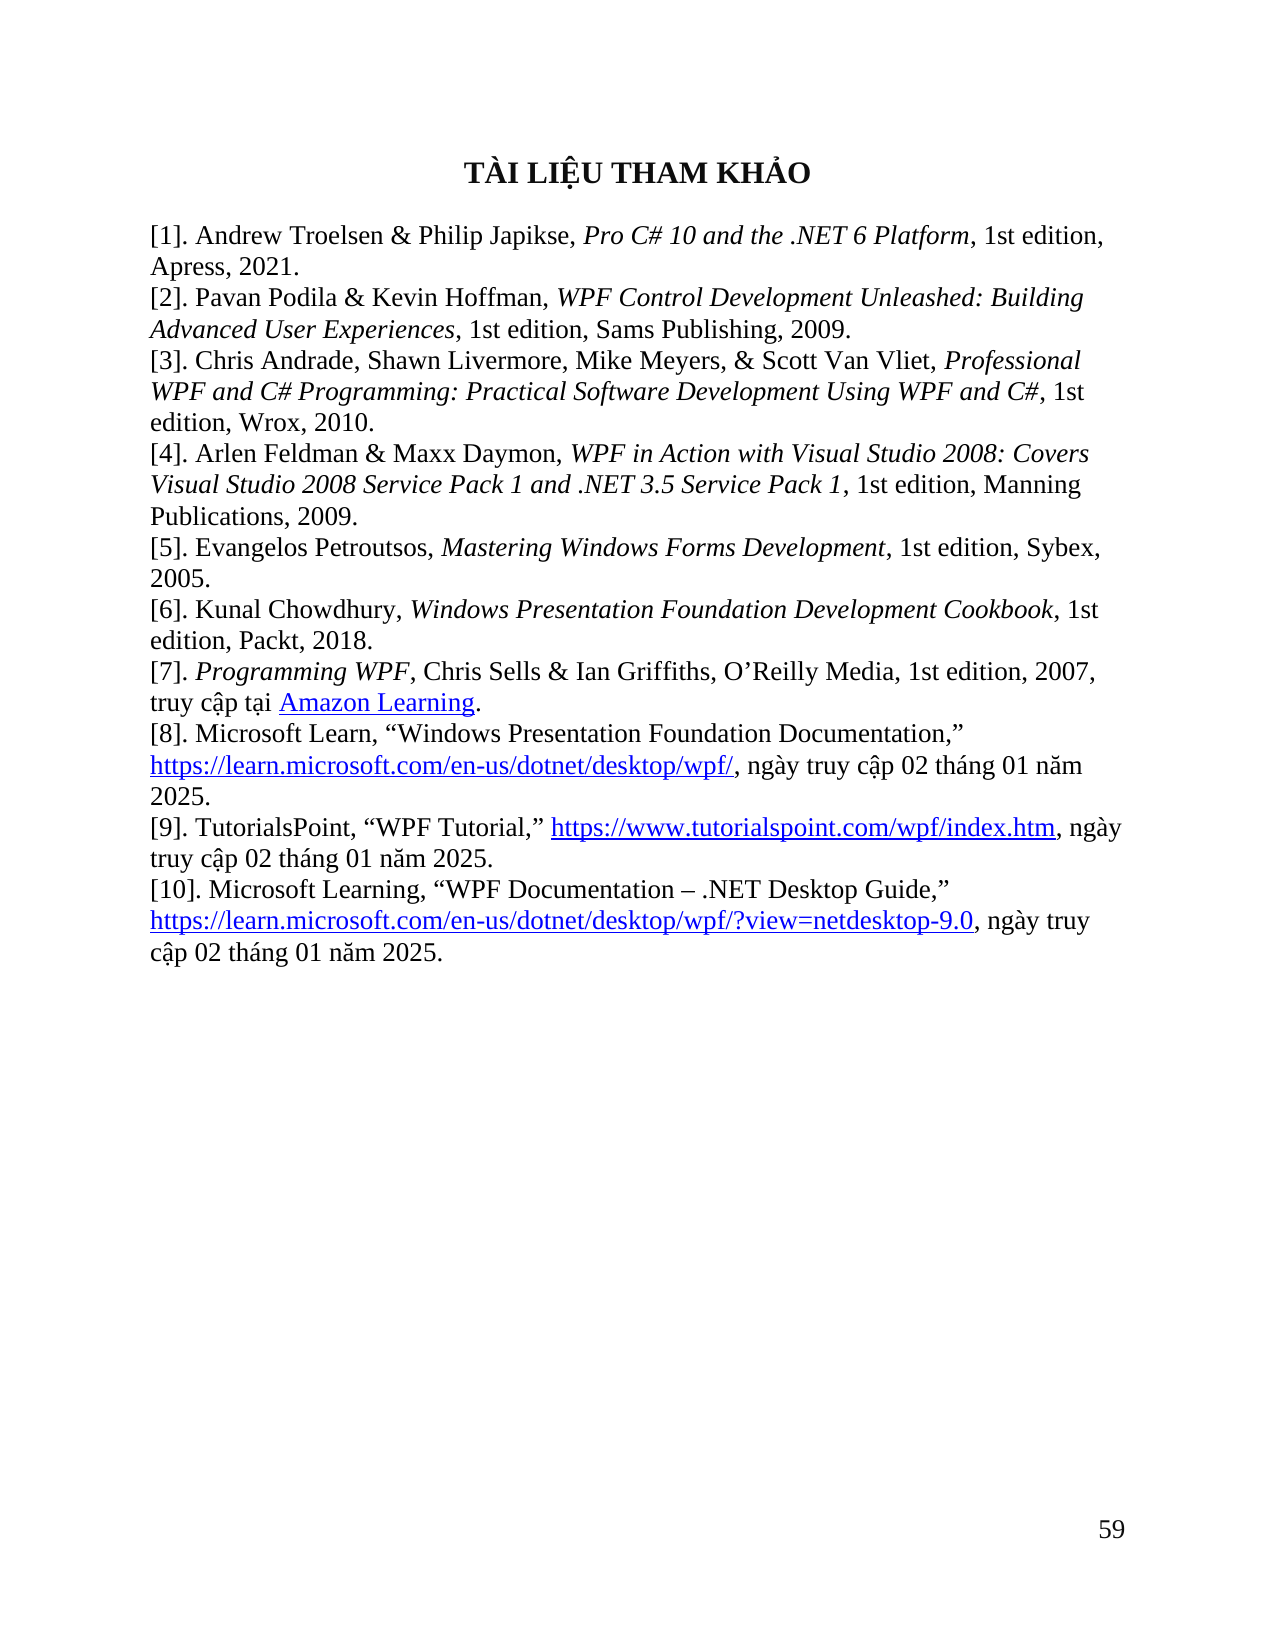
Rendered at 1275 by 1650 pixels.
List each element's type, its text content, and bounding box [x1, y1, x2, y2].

subtitle TÀI LIỆU THAM KHẢO [150, 154, 1125, 190]
text [1]. Andrew Troelsen & Philip Japikse, Pro C# 10 and the .NET 6 Platform, 1st edition, Apress, 2021. [2]. Pavan Podila & Kevin Hoffman, WPF Control Development Unleashed: Building Advanced User Experiences, 1st edition, Sams Publishing, 2009. [3]. Chris Andrade, Shawn Livermore, Mike Meyers, & Scott Van Vliet, Professional WPF and C# Programming: Practical Software Development Using WPF and C#, 1st edition, Wrox, 2010. [4]. Arlen Feldman & Maxx Daymon, WPF in Action with Visual Studio 2008: Covers Visual Studio 2008 Service Pack 1 and .NET 3.5 Service Pack 1, 1st edition, Manning Publications, 2009. [5]. Evangelos Petroutsos, Mastering Windows Forms Development, 1st edition, Sybex, 2005. [6]. Kunal Chowdhury, Windows Presentation Foundation Development Cookbook, 1st edition, Packt, 2018. [7]. Programming WPF, Chris Sells & Ian Griffiths, O’Reilly Media, 1st edition, 2007, truy cập tại Amazon Learning. [8]. Microsoft Learn, “Windows Presentation Foundation Documentation,” https://learn.microsoft.com/en-us/dotnet/desktop/wpf/, ngày truy cập 02 tháng 01 năm 2025. [9]. TutorialsPoint, “WPF Tutorial,” https://www.tutorialspoint.com/wpf/index.htm, ngày truy cập 02 tháng 01 năm 2025. [10]. Microsoft Learning, “WPF Documentation – .NET Desktop Guide,” https://learn.microsoft.com/en-us/dotnet/desktop/wpf/?view=netdesktop-9.0, ngày truy cập 02 tháng 01 năm 2025. [150, 219, 1125, 967]
